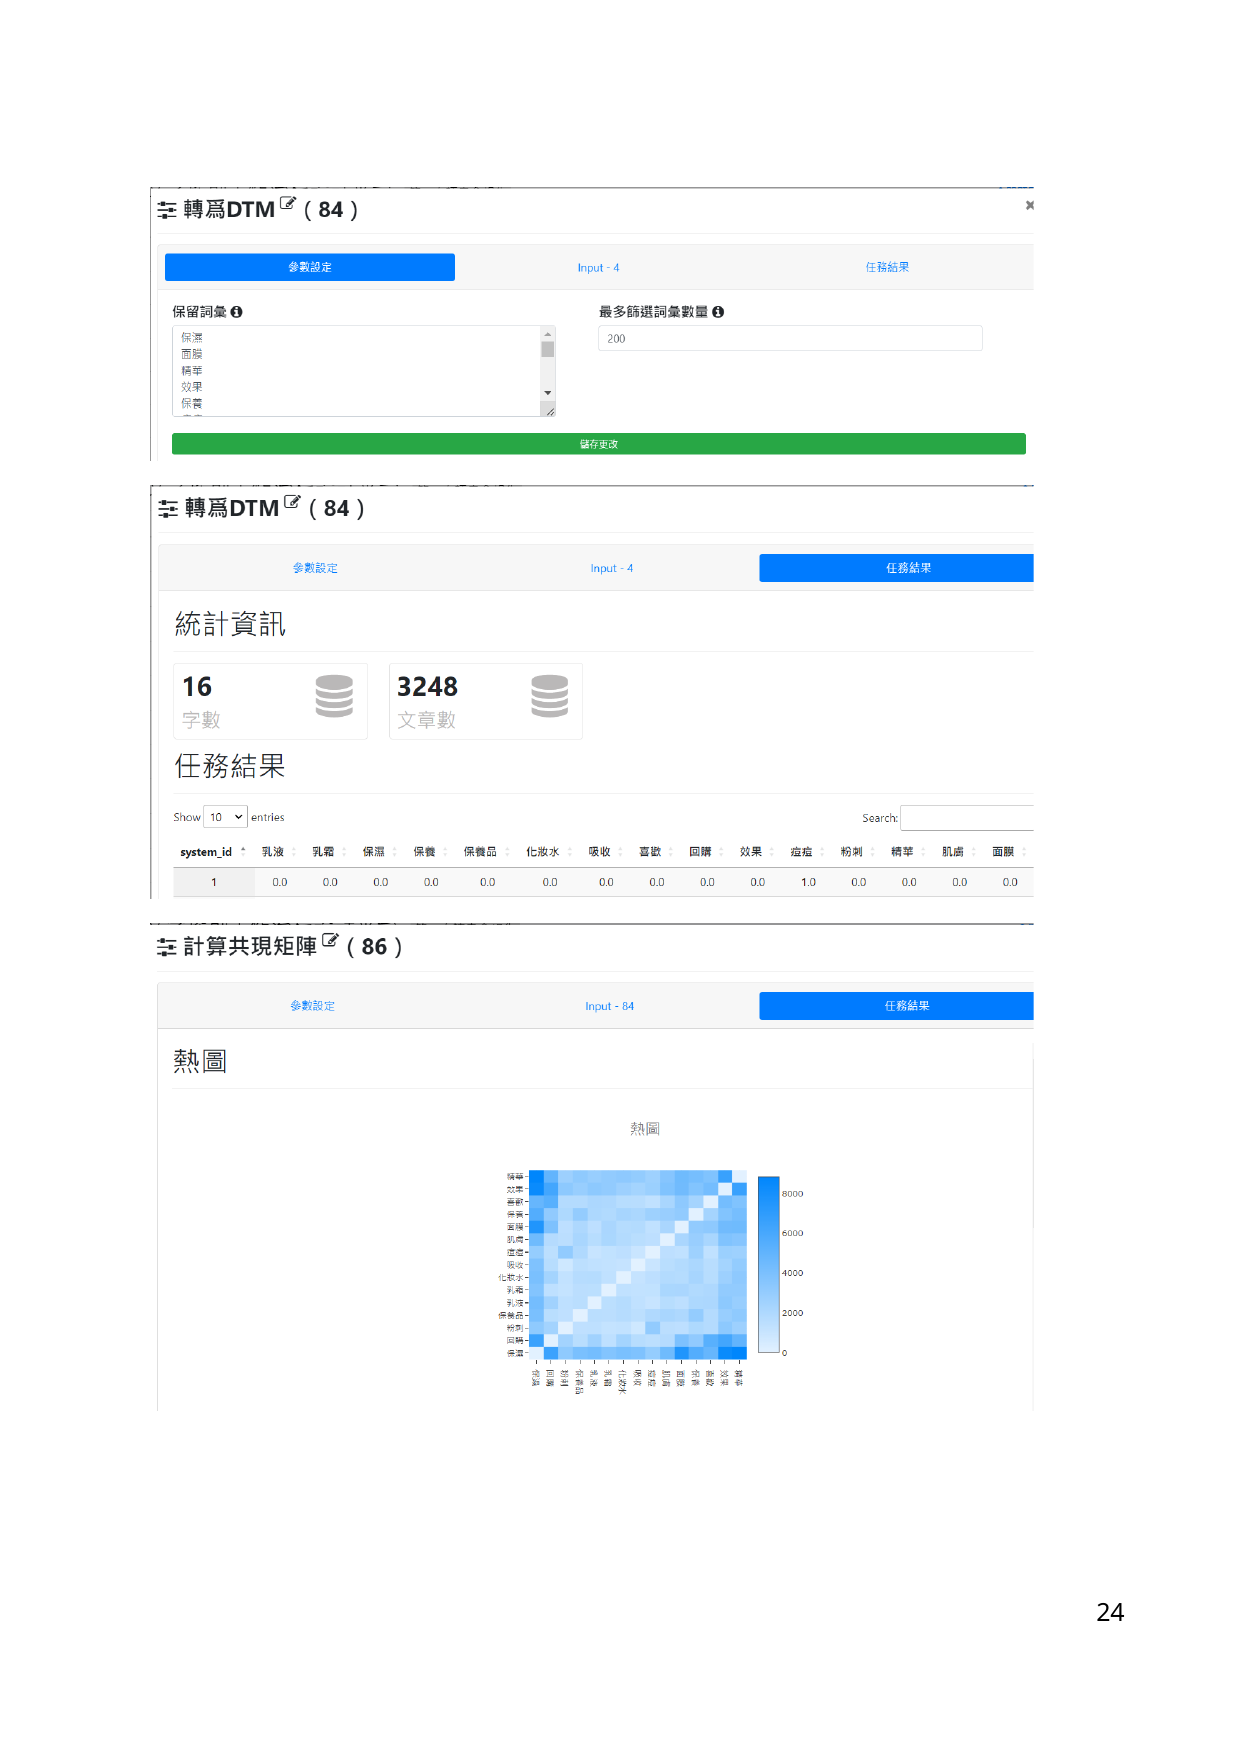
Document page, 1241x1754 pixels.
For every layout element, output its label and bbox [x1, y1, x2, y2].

picture [150, 187, 1034, 461]
picture [150, 485, 1034, 899]
picture [150, 923, 1034, 1411]
